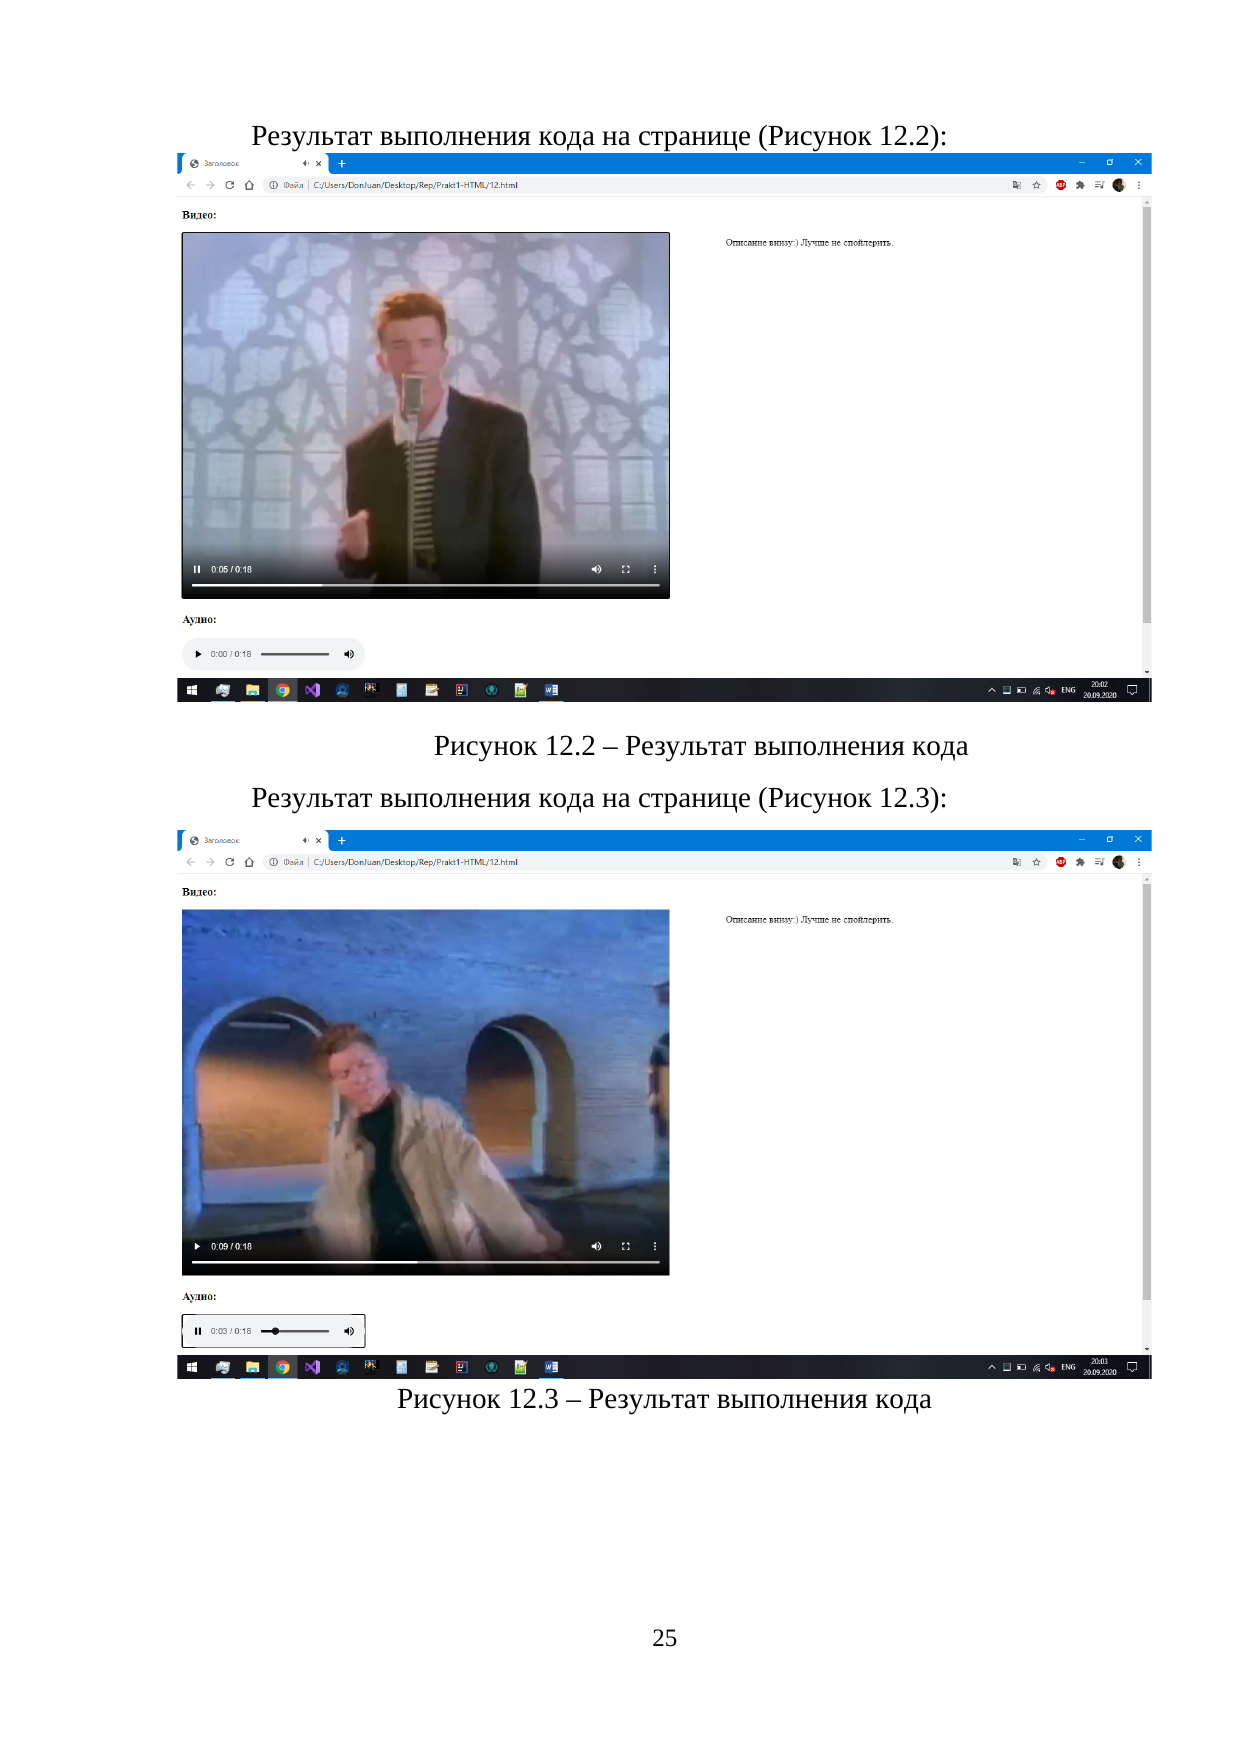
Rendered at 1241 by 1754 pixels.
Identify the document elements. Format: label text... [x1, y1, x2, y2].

text Рисунок 12.2 – Результат выполнения кода [177, 728, 1152, 761]
text Результат выполнения кода на странице (Рисунок 12.2): [177, 118, 1152, 153]
list Результат выполнения кода на странице (Рисунок 12.3): [177, 780, 1152, 814]
picture [177, 153, 1152, 702]
text Рисунок 12.3 – Результат выполнения кода [177, 1379, 1152, 1415]
picture [177, 830, 1152, 1379]
